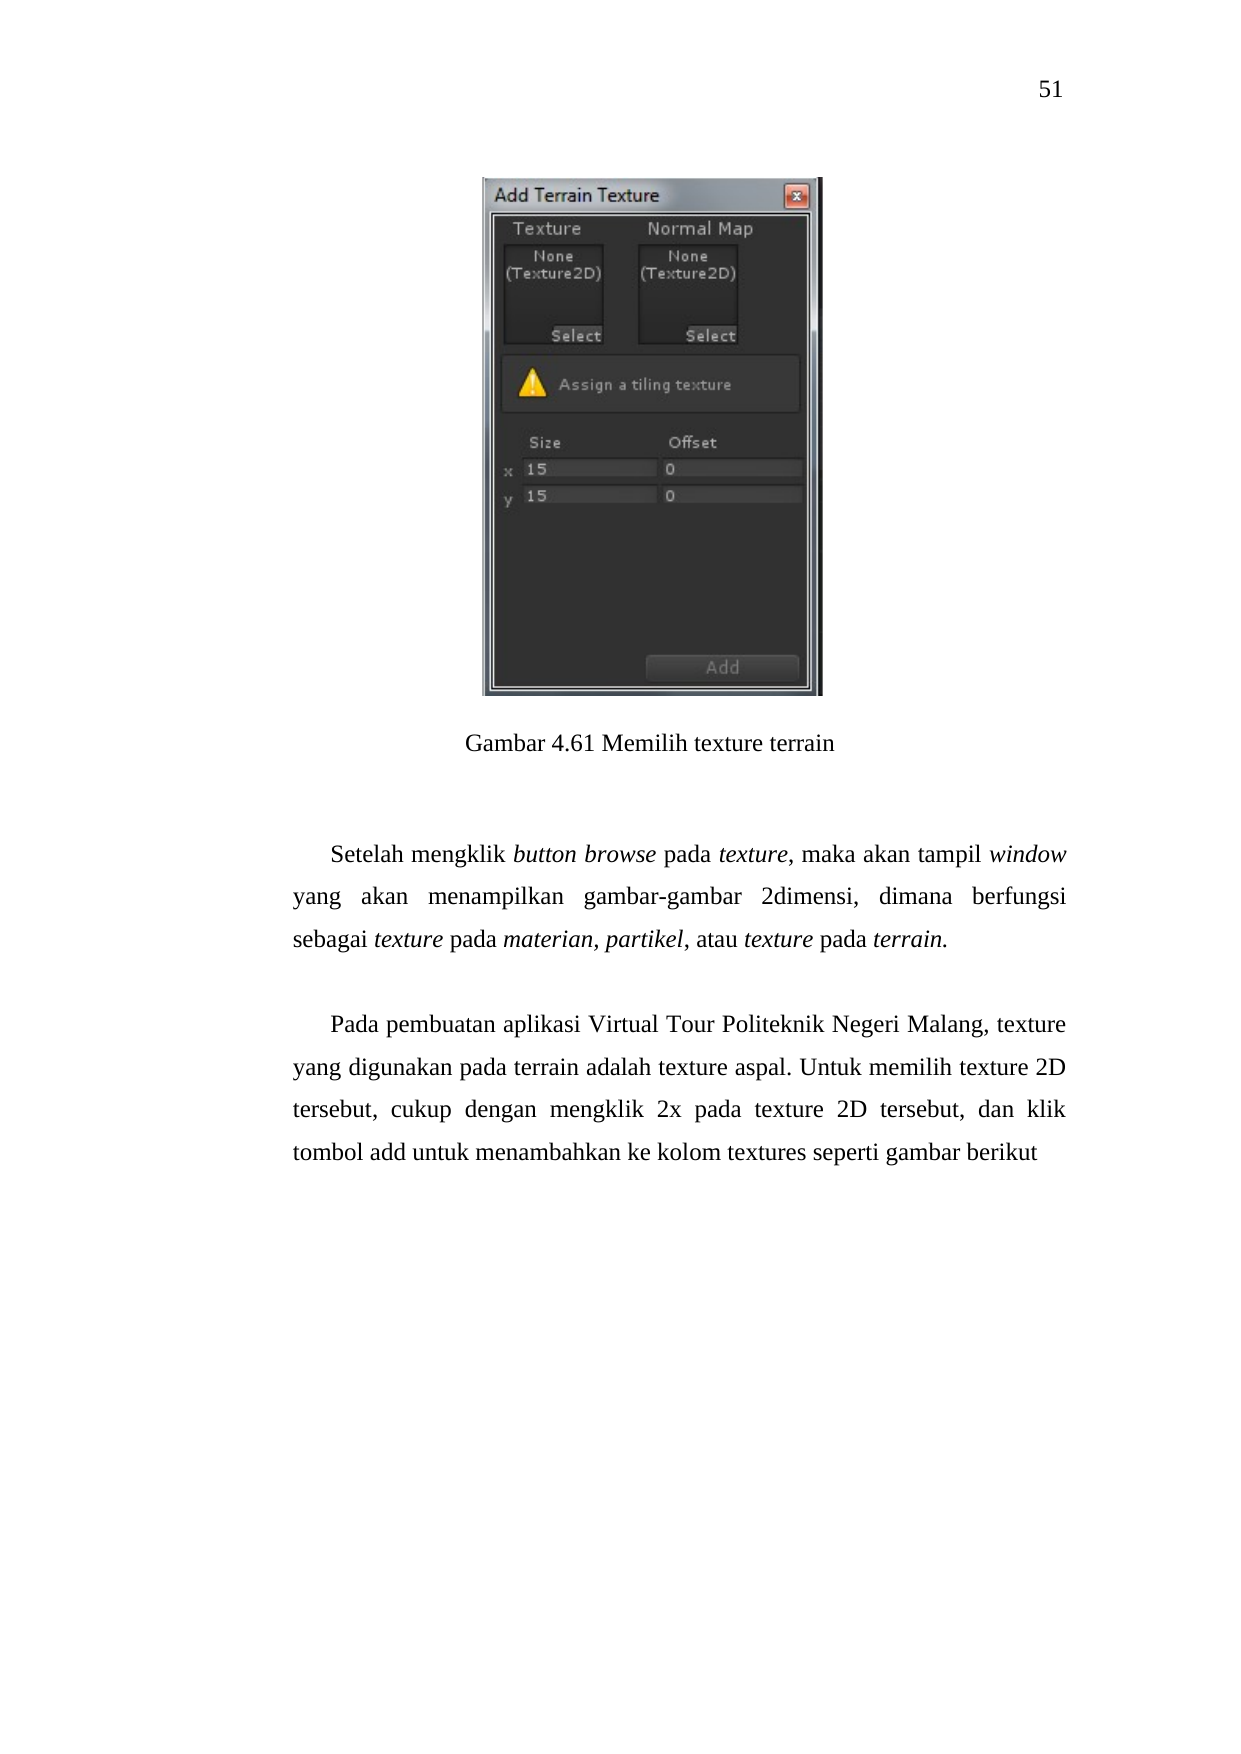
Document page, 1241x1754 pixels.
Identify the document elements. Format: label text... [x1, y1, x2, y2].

picture [482, 177, 823, 696]
text Setelah mengklik button browse pada texture, maka akan tampil window yang akan menampilkan gambar-gambar 2dimensi, dimana berfungsi sebagai texture pada materian, partikel, atau texture pada terrain. [293, 839, 1067, 952]
subtitle Gambar 4.61 Memilih texture terrain [465, 728, 1067, 757]
text Pada pembuatan aplikasi Virtual Tour Politeknik Negeri Malang, texture yang digunakan pada terrain adalah texture aspal. Untuk memilih texture 2D tersebut, cukup dengan mengklik 2x pada texture 2D tersebut, dan klik tombol add untuk menambahkan ke kolom textures seperti gambar berikut [293, 1009, 1067, 1166]
